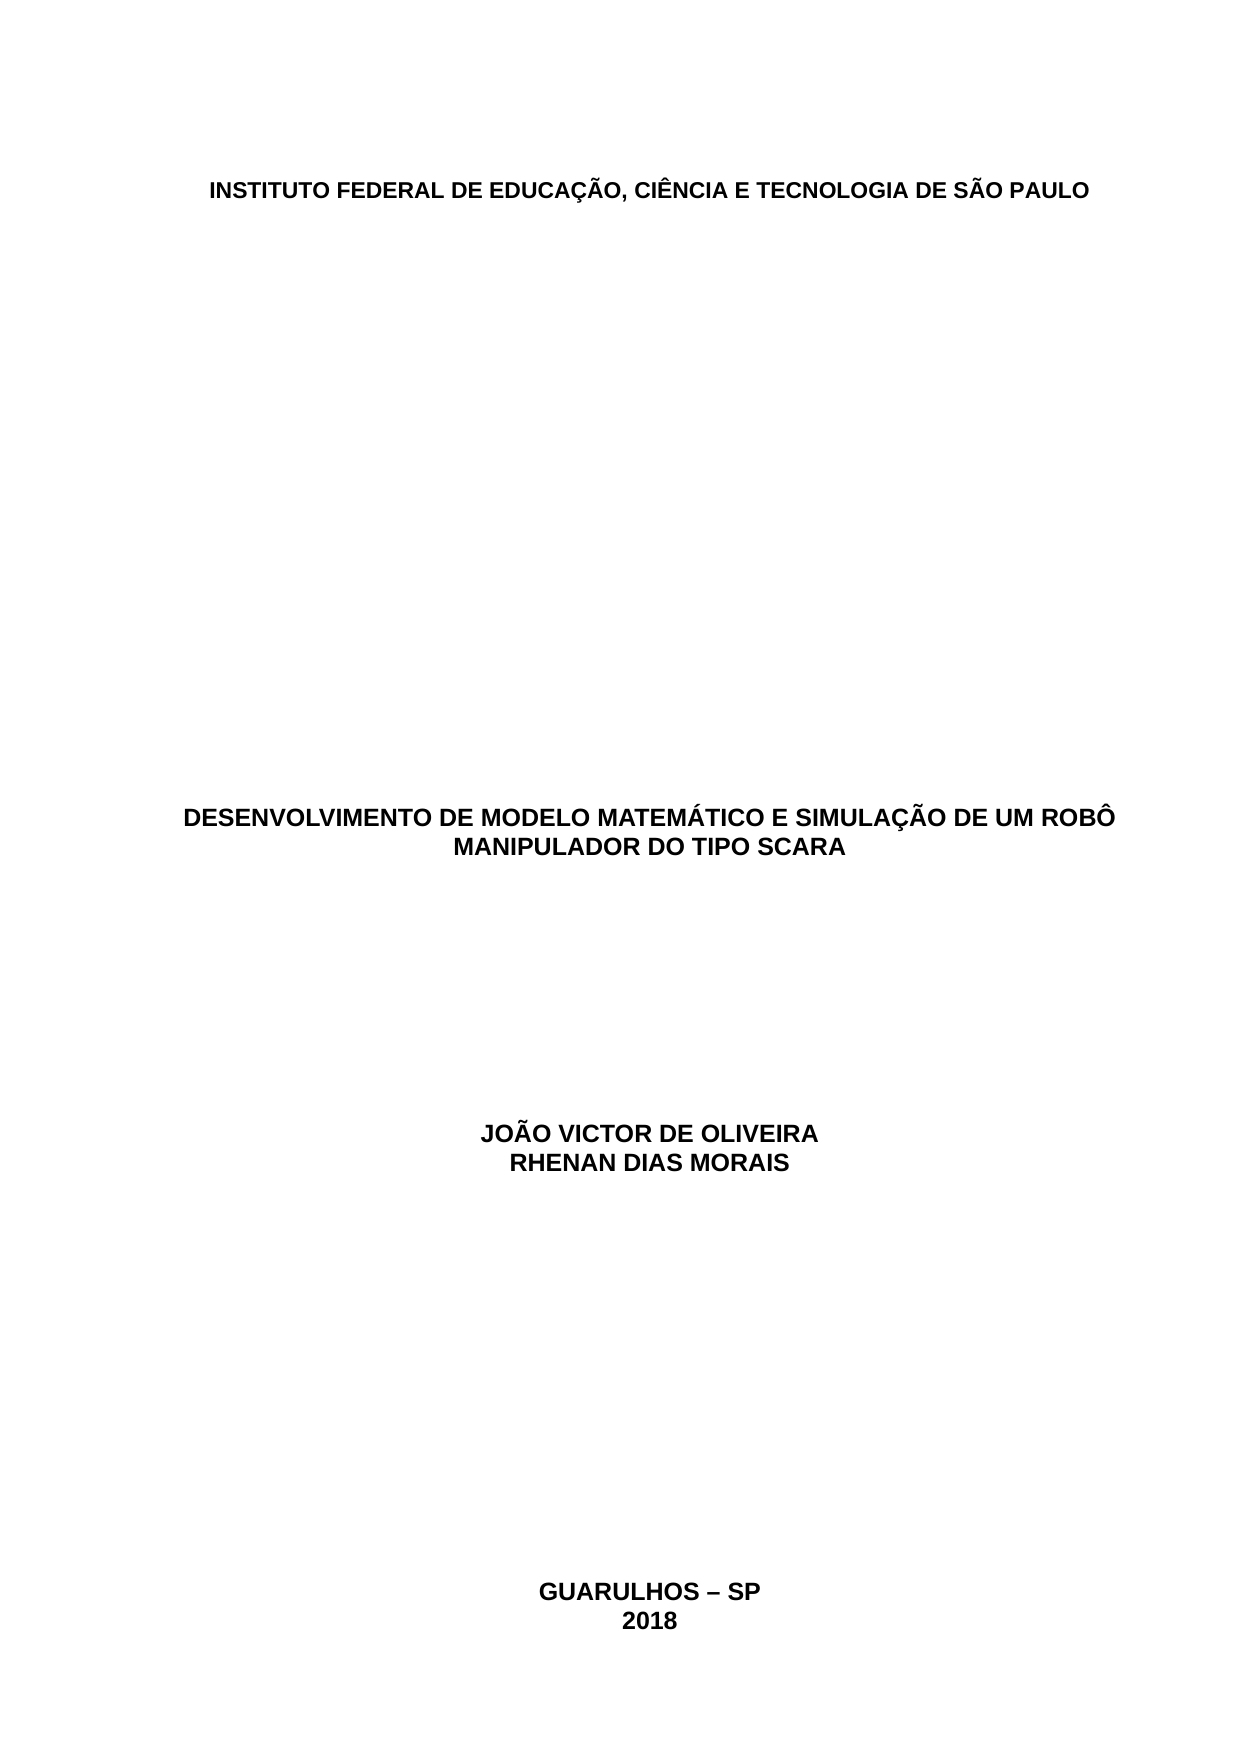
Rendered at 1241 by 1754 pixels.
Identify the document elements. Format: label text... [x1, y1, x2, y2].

title DESENVOLVIMENTO DE MODELO MATEMÁTICO E SIMULAÇÃO DE UM ROBÔ MANIPULADOR DO TIPO SCARA [177, 803, 1122, 861]
title RHENAN DIAS MORAIS [177, 1148, 1122, 1177]
title GUARULHOS – SP [177, 1577, 1122, 1606]
title JOÃO VICTOR DE OLIVEIRA [177, 1119, 1122, 1148]
title 2018 [177, 1606, 1122, 1634]
text INSTITUTO FEDERAL DE EDUCAÇÃO, CIÊNCIA E TECNOLOGIA DE SÃO PAULO [177, 177, 1122, 203]
